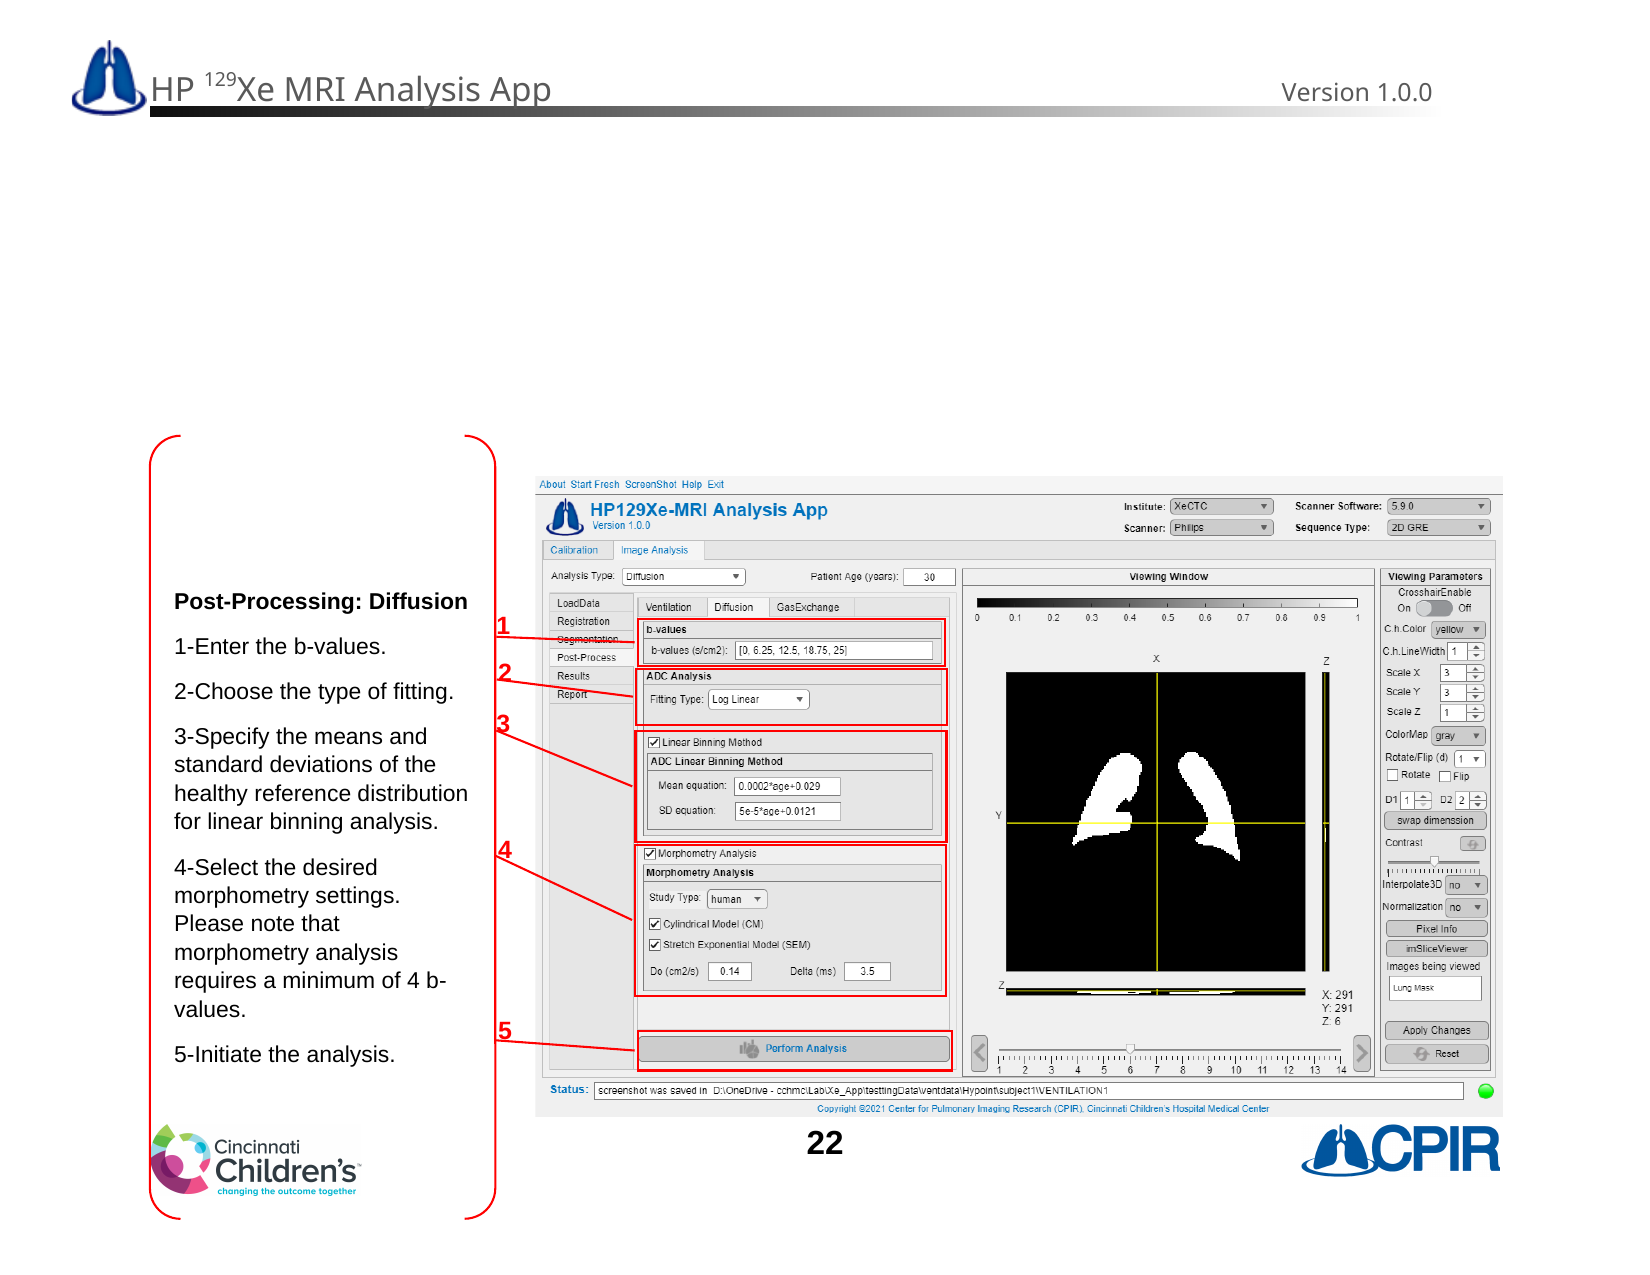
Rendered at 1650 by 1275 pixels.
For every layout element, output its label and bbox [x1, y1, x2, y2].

picture [535, 476, 1503, 1117]
picture [151, 1124, 362, 1196]
picture [71, 40, 147, 116]
picture [1301, 1124, 1500, 1177]
